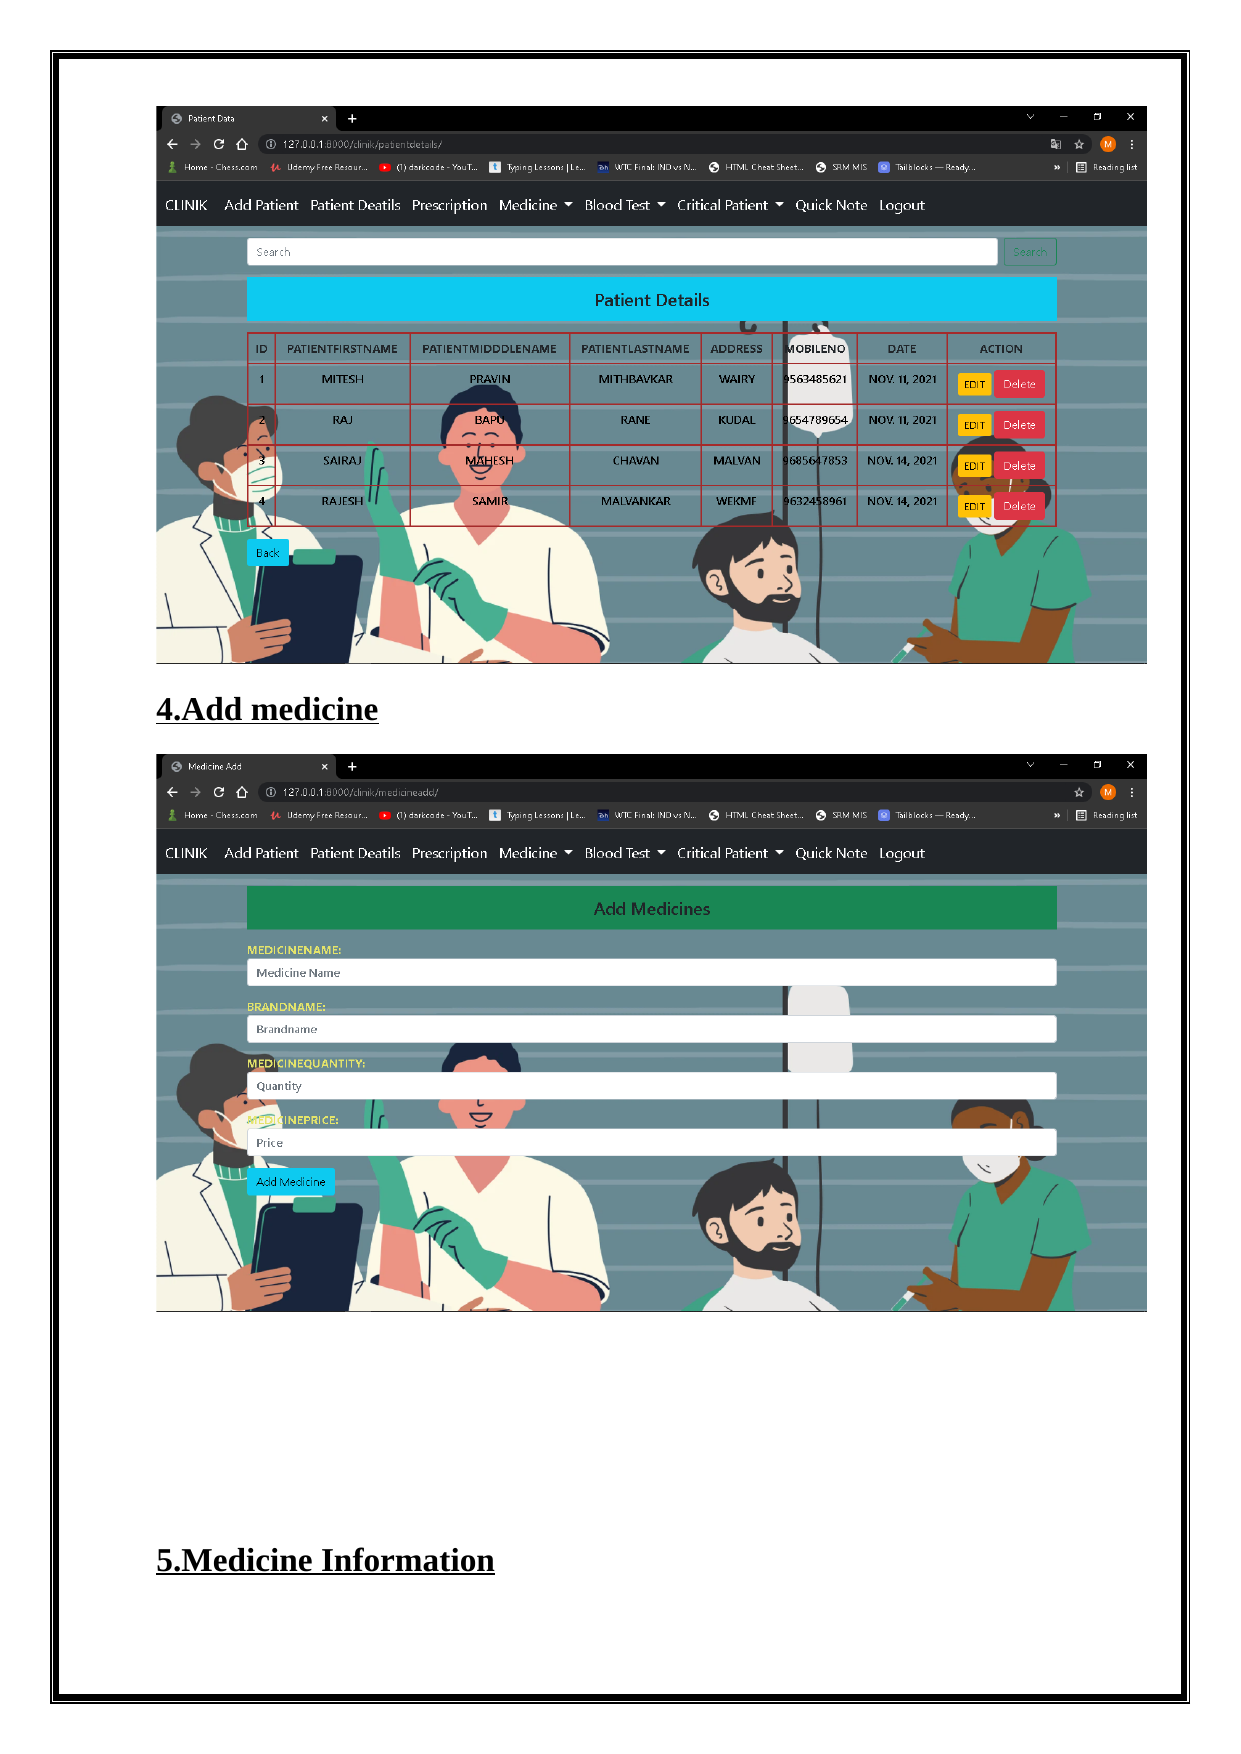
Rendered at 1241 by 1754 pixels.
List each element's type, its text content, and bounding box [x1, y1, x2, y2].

picture [156, 754, 1147, 1312]
picture [156, 106, 1147, 664]
text 5.Medicine Information [156, 1540, 1146, 1578]
text 4.Add medicine [156, 689, 1146, 728]
